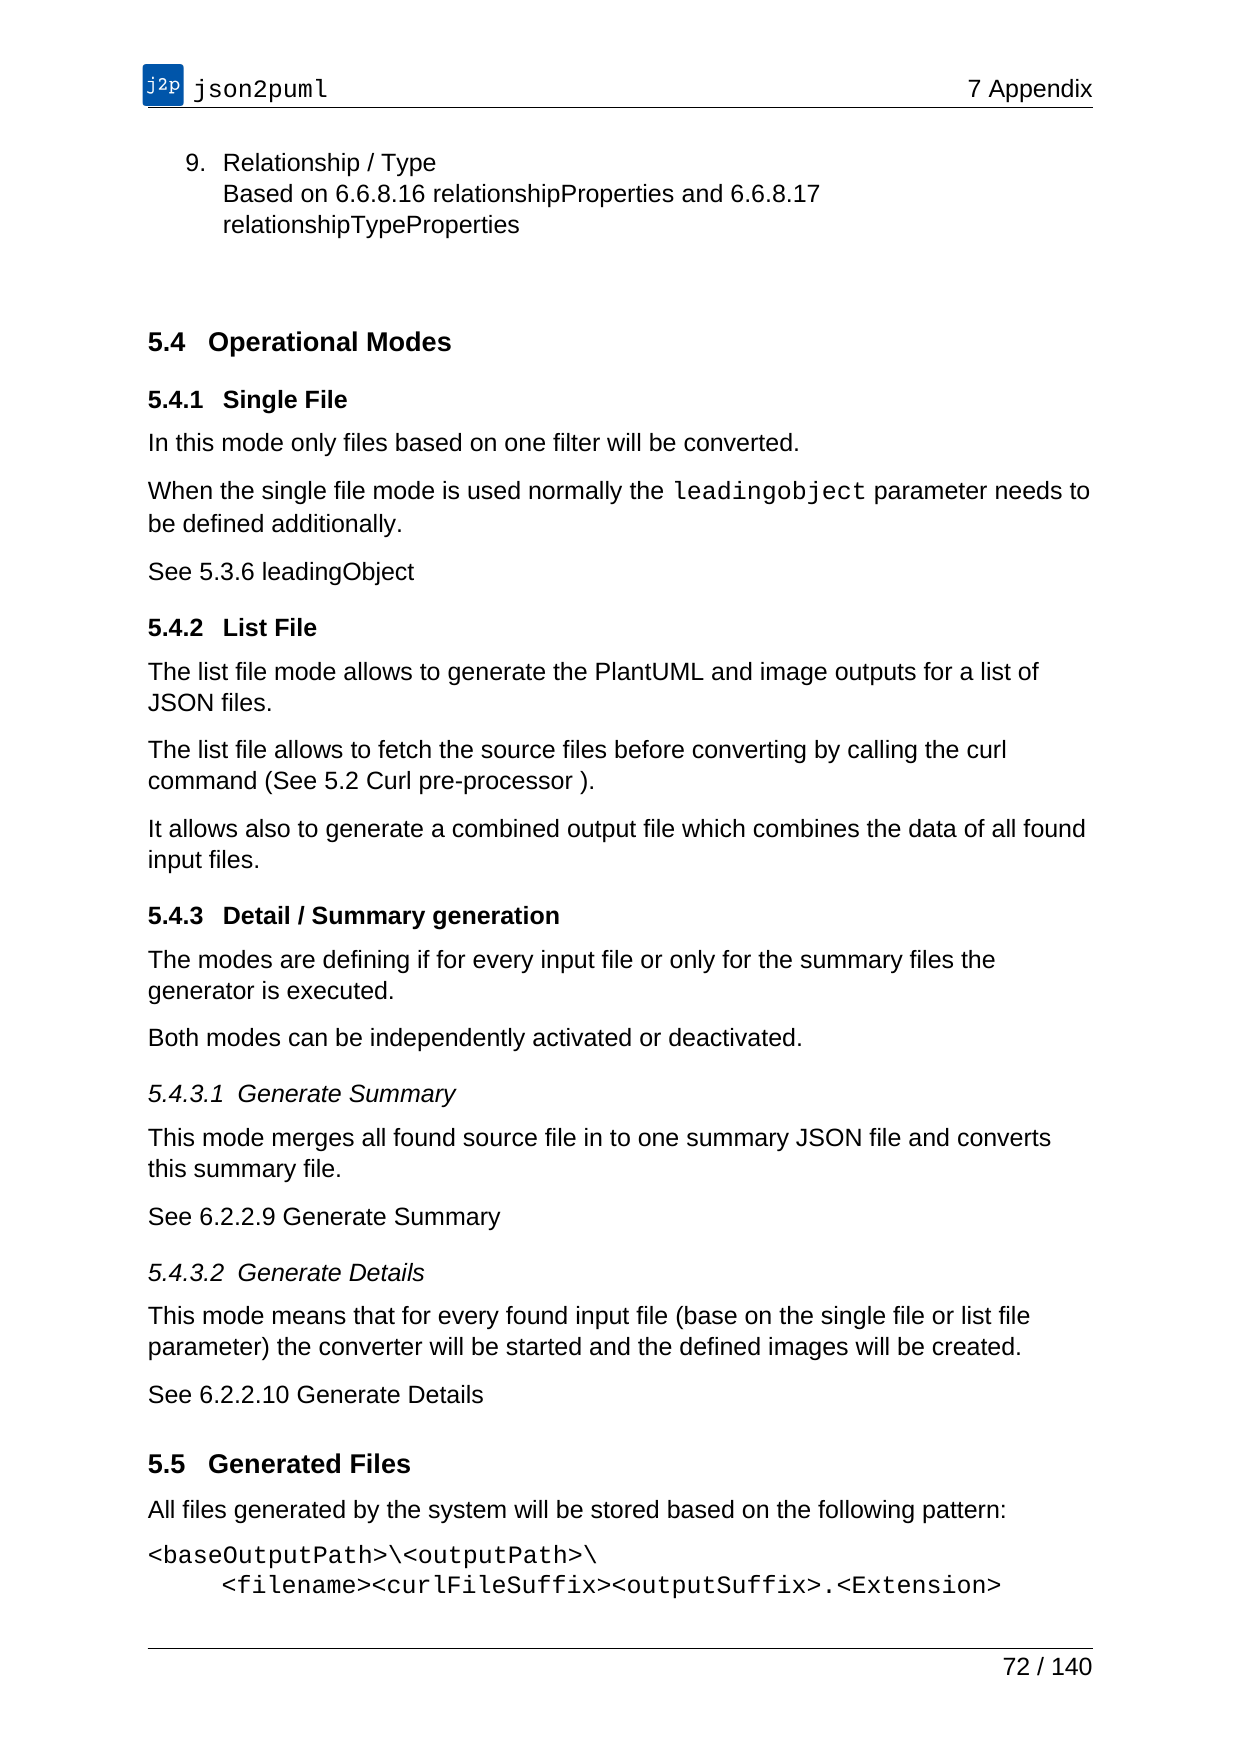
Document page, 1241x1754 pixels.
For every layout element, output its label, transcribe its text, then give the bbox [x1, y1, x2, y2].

subtitle Single File [148, 385, 1093, 413]
text It allows also to generate a combined output file which combines the data of all found input files. [148, 814, 1093, 874]
subtitle Detail / Summary generation [148, 901, 1093, 930]
subtitle Generate Details [148, 1258, 1093, 1286]
text The list file mode allows to generate the PlantUML and image outputs for a list of JSON files. [148, 656, 1093, 716]
text In this mode only files based on one filter will be converted. [148, 428, 1093, 457]
text All files generated by the system will be stored based on the following pattern: [148, 1495, 1093, 1523]
text See 6.2.2.9 Generate Summary [148, 1202, 1093, 1230]
subtitle List File [148, 613, 1093, 642]
picture [142, 64, 184, 106]
text See 5.3.6 leadingObject [148, 557, 1093, 586]
text This mode merges all found source file in to one summary JSON file and converts this summary file. [148, 1123, 1093, 1183]
text <baseOutputPath>\<outputPath>\ <filename><curlFileSuffix><outputSuffix>.<Extension> [148, 1542, 1093, 1601]
text The modes are defining if for every input file or only for the summary files the generator is executed. [148, 944, 1093, 1004]
text Both modes can be independently activated or deactivated. [148, 1023, 1093, 1052]
text When the single file mode is used normally the leadingobject parameter needs to be defined additionally. [148, 476, 1093, 538]
subtitle Generated Files [148, 1448, 1093, 1480]
text This mode means that for every found input file (base on the single file or list file parameter) the converter will be started and the defined images will be created. [148, 1301, 1093, 1361]
text See 6.2.2.10 Generate Details [148, 1380, 1093, 1409]
subtitle Generate Summary [148, 1079, 1093, 1108]
subtitle Operational Modes [148, 326, 1093, 357]
text The list file allows to fetch the source files before converting by calling the curl command (See 5.2 Curl pre-processor ). [148, 735, 1093, 795]
list Relationship / Type Based on 6.6.8.16 relationshipProperties and 6.6.8.17 relationshipTypeProperties [185, 148, 1093, 238]
